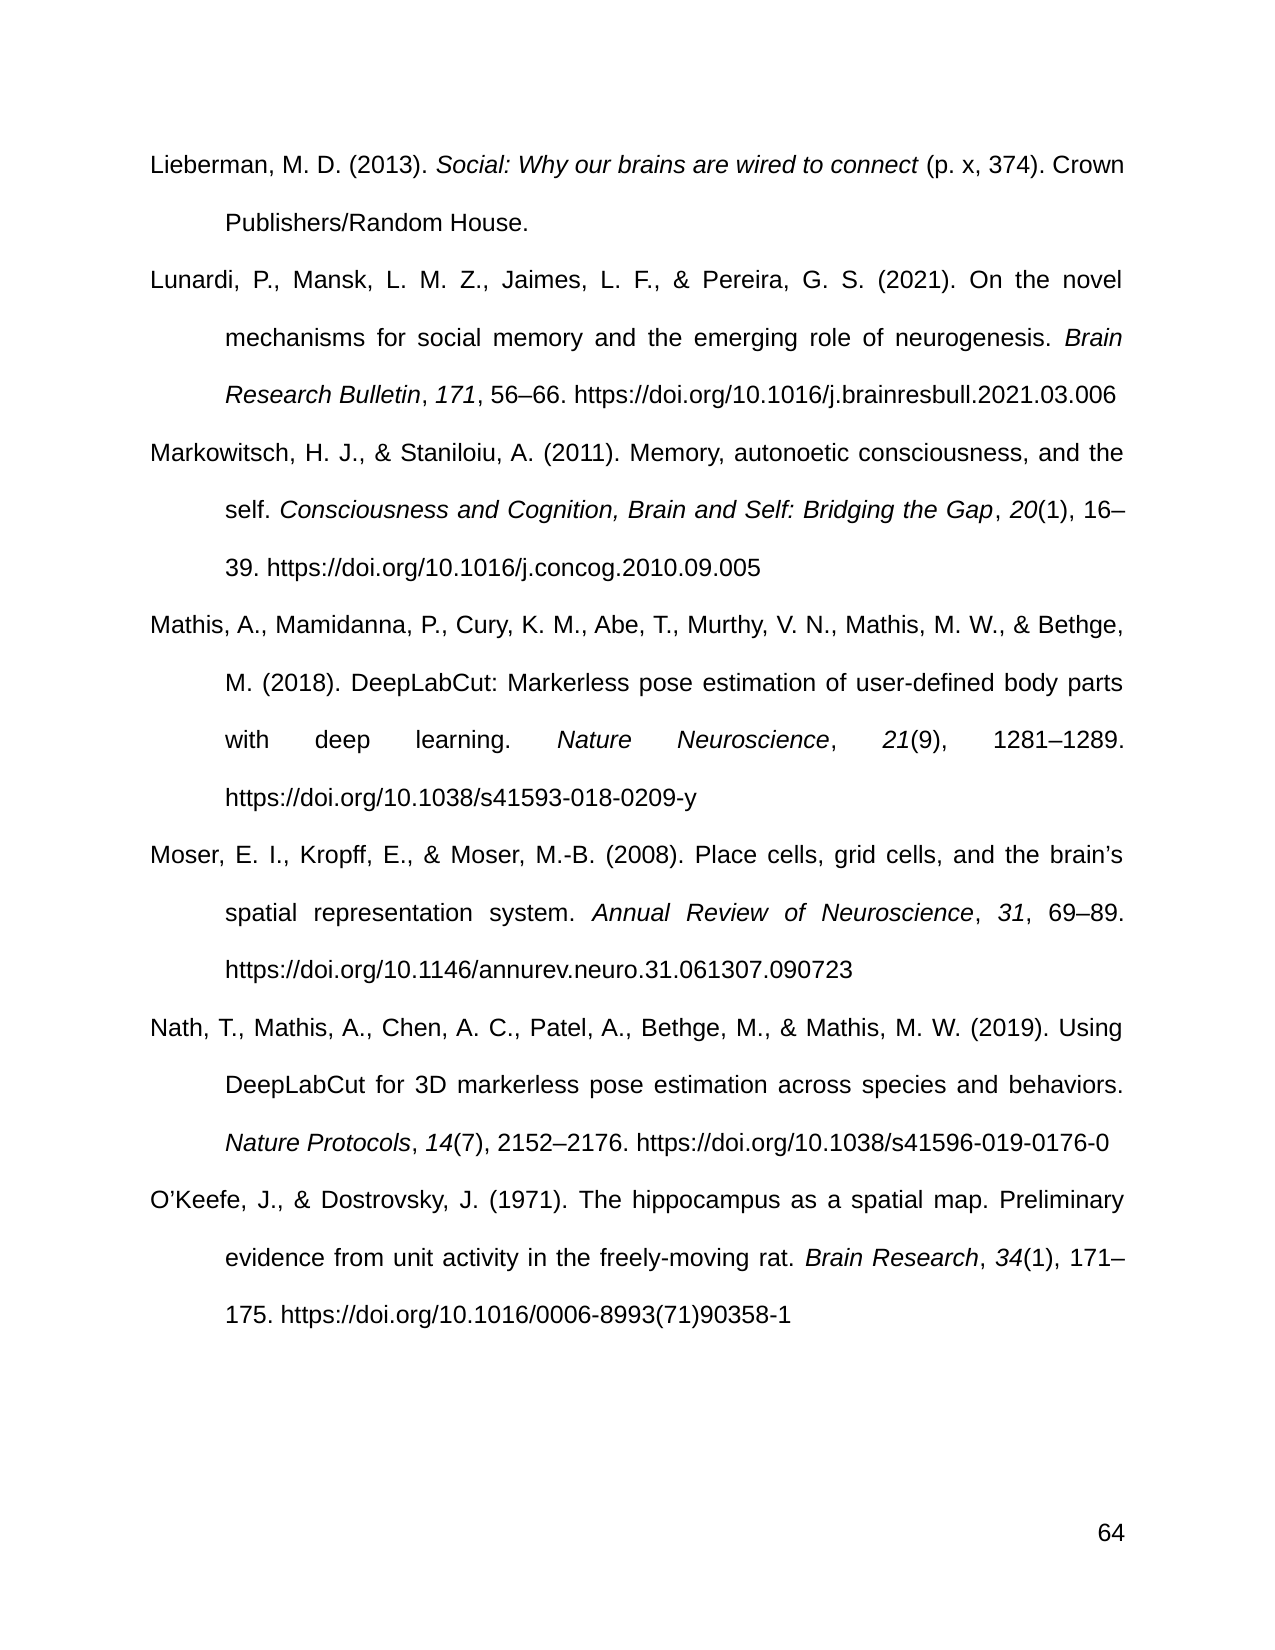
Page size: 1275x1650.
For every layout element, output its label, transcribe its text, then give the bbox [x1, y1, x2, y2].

text Mathis, A., Mamidanna, P., Cury, K. M., Abe, T., Murthy, V. N., Mathis, M. W., & Bethge, M. (2018). DeepLabCut: Markerless pose estimation of user-defined body parts with deep learning. Nature Neuroscience, 21(9), 1281–1289. https://doi.org/10.1038/s41593-018-0209-y [150, 610, 1125, 811]
text O’Keefe, J., & Dostrovsky, J. (1971). The hippocampus as a spatial map. Preliminary evidence from unit activity in the freely-moving rat. Brain Research, 34(1), 171–175. https://doi.org/10.1016/0006-8993(71)90358-1 [150, 1185, 1125, 1329]
text Markowitsch, H. J., & Staniloiu, A. (2011). Memory, autonoetic consciousness, and the self. Consciousness and Cognition, Brain and Self: Bridging the Gap, 20(1), 16–39. https://doi.org/10.1016/j.concog.2010.09.005 [150, 437, 1125, 581]
text Moser, E. I., Kropff, E., & Moser, M.-B. (2008). Place cells, grid cells, and the brain’s spatial representation system. Annual Review of Neuroscience, 31, 69–89. https://doi.org/10.1146/annurev.neuro.31.061307.090723 [150, 840, 1125, 984]
text Lunardi, P., Mansk, L. M. Z., Jaimes, L. F., & Pereira, G. S. (2021). On the novel mechanisms for social memory and the emerging role of neurogenesis. Brain Research Bulletin, 171, 56–66. https://doi.org/10.1016/j.brainresbull.2021.03.006 [150, 265, 1125, 409]
text Lieberman, M. D. (2013). Social: Why our brains are wired to connect (p. x, 374). Crown Publishers/Random House. [150, 150, 1125, 236]
text Nath, T., Mathis, A., Chen, A. C., Patel, A., Bethge, M., & Mathis, M. W. (2019). Using DeepLabCut for 3D markerless pose estimation across species and behaviors. Nature Protocols, 14(7), 2152–2176. https://doi.org/10.1038/s41596-019-0176-0 [150, 1012, 1125, 1156]
